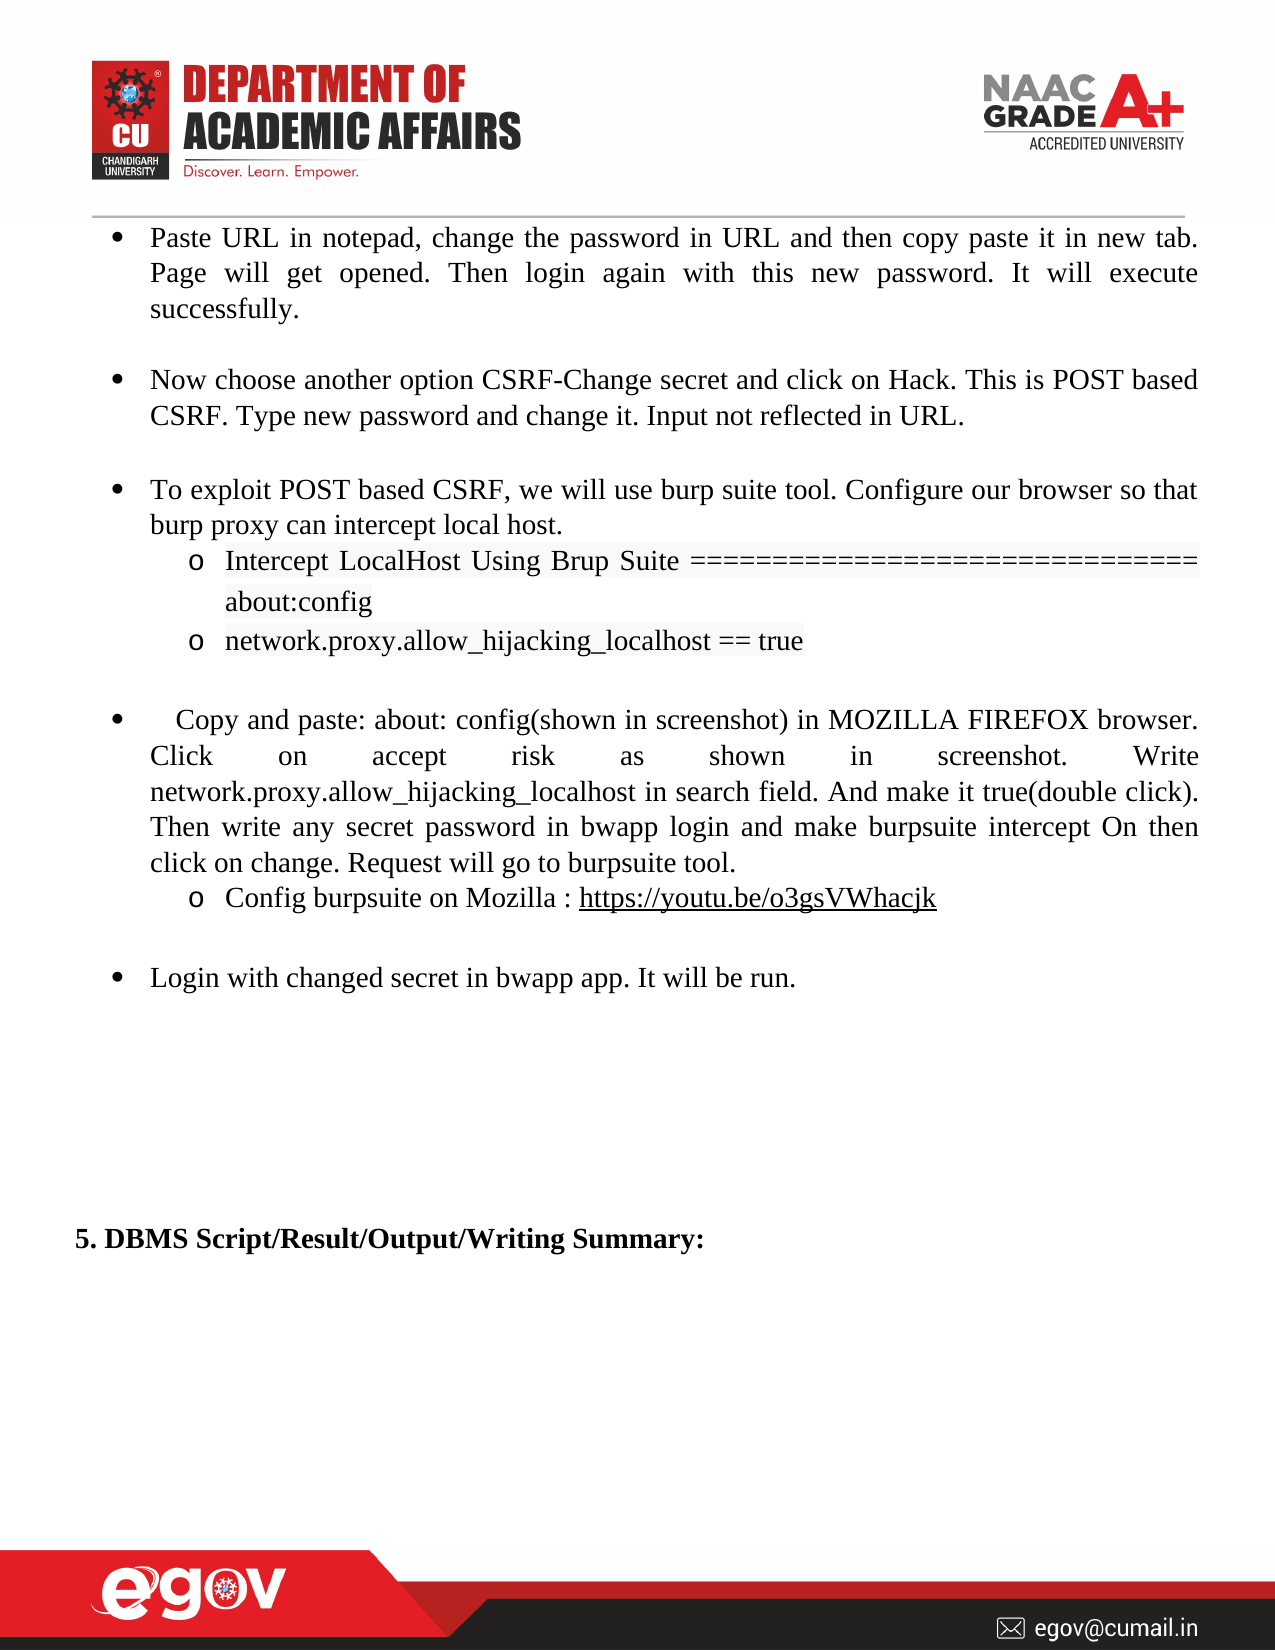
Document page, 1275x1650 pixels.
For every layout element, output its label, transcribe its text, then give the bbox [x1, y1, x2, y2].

list Paste URL in notepad, change the password in URL and then copy paste it in new tab. Page will get opened. Then login again with this new password. It will execute successfully. [112, 75, 1200, 325]
picture [0, 1549, 1275, 1650]
text 5. DBMS Script/Result/Output/Writing Summary: [75, 1221, 1200, 1255]
list network.proxy.allow_hijacking_localhost == true [187, 623, 1200, 659]
list Config burpsuite on Mozilla : https://youtu.be/o3gsVWhacjk [187, 880, 1200, 916]
list Intercept LocalHost Using Brup Suite =============================== about:config [187, 543, 1200, 618]
list Copy and paste: about: config(shown in screenshot) in MOZILLA FIREFOX browser. Click on accept risk as shown in screenshot. Write network.proxy.allow_hijacking_localhost in search field. And make it true(double click). Then write any secret password in bwapp login and make burpsuite intercept On then click on change. Request will go to burpsuite tool. [112, 702, 1200, 878]
picture [0, 0, 1275, 218]
list Login with changed secret in bwapp app. It will be run. [112, 960, 1200, 994]
list Now choose another option CSRF-Change secret and click on Hack. This is POST based CSRF. Type new password and change it. Input not reflected in URL. [112, 362, 1200, 431]
list To exploit POST based CSRF, we will use burp suite tool. Configure our browser so that burp proxy can intercept local host. [112, 472, 1200, 541]
